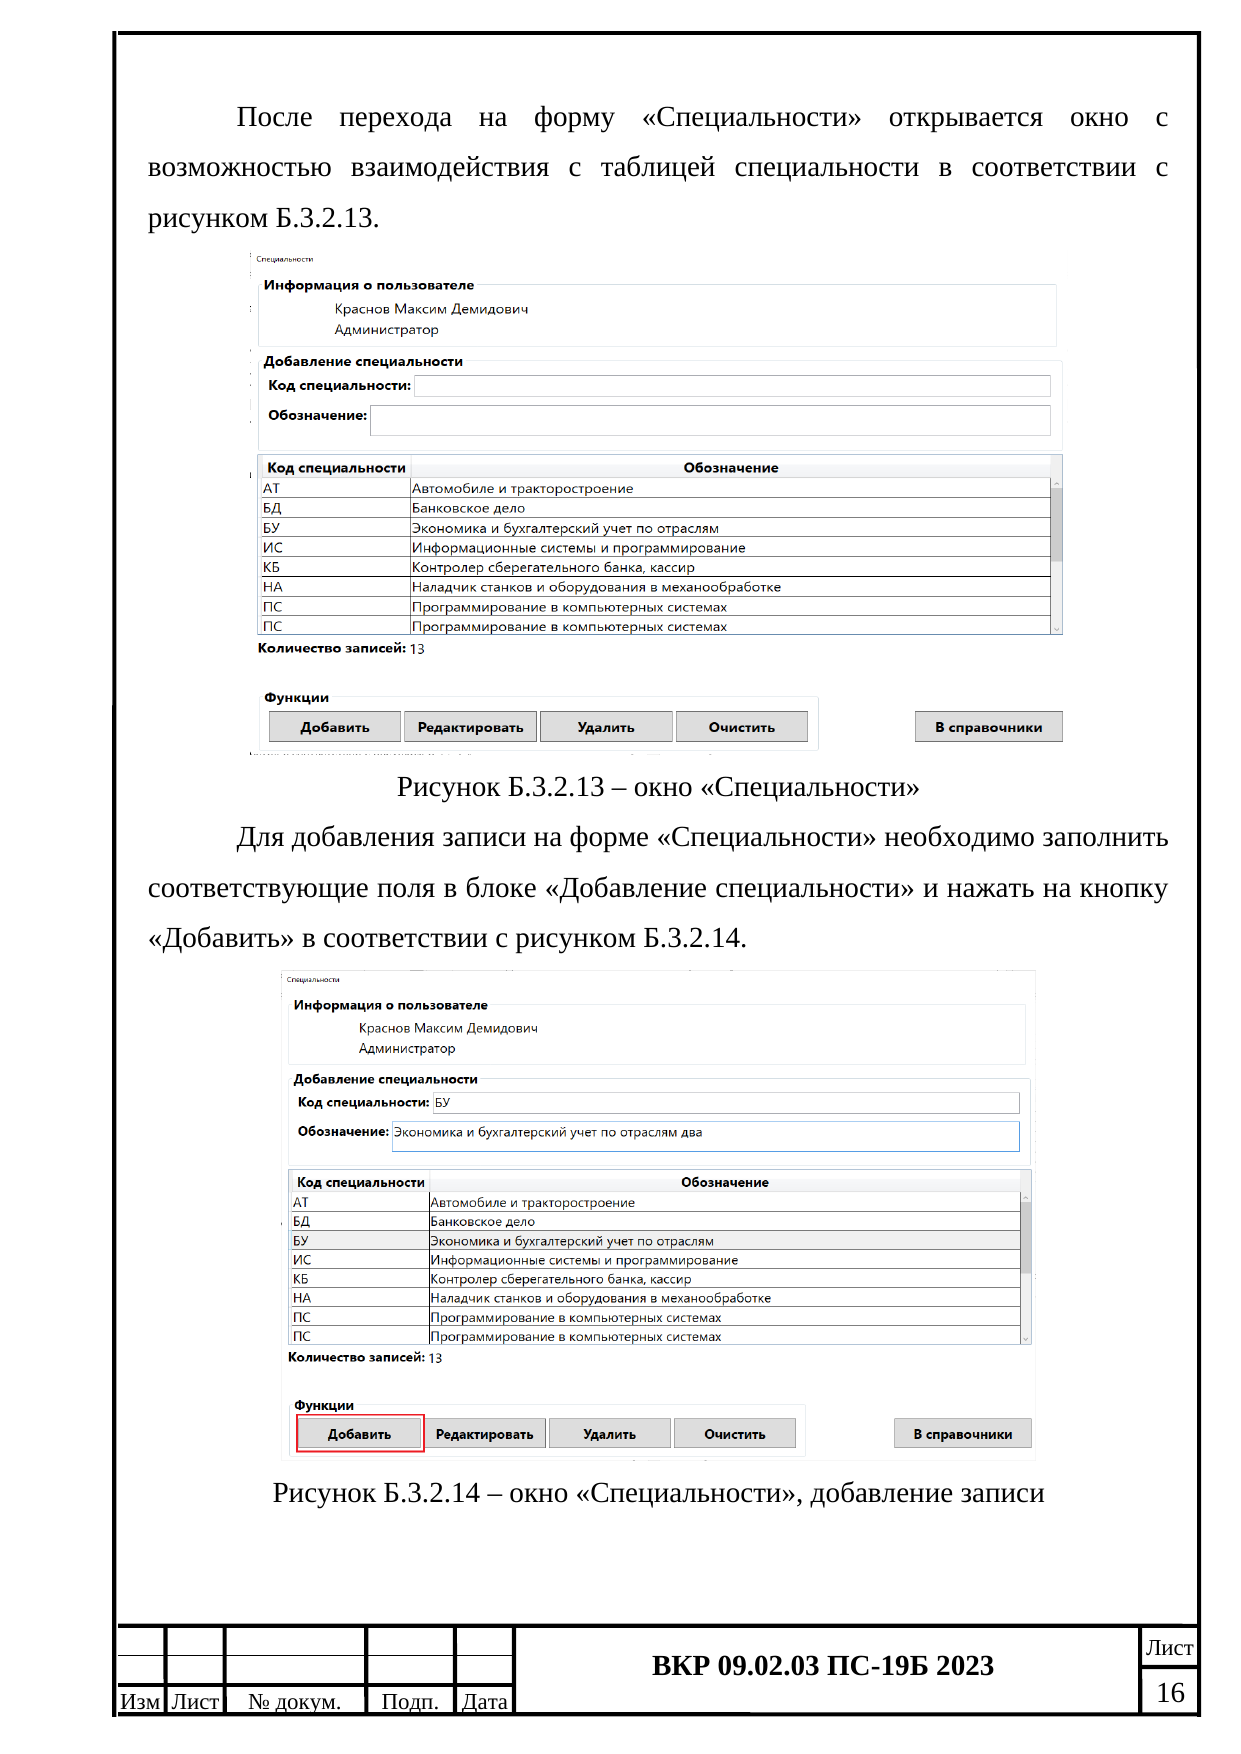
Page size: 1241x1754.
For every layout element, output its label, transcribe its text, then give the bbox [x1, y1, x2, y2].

text Рисунок Б.3.2.13 – окно «Специальности» [148, 769, 1169, 803]
text Для добавления записи на форме «Специальности» необходимо заполнить соответствующие поля в блоке «Добавление специальности» и нажать на кнопку «Добавить» в соответствии с рисунком Б.3.2.14. [148, 819, 1169, 953]
picture [250, 250, 1068, 755]
text После перехода на форму «Специальности» открывается окно с возможностью взаимодействия с таблицей специальности в соответствии с рисунком Б.3.2.13. [148, 99, 1169, 233]
text Рисунок Б.3.2.14 – окно «Специальности», добавление записи [148, 1475, 1169, 1509]
picture [281, 970, 1036, 1461]
